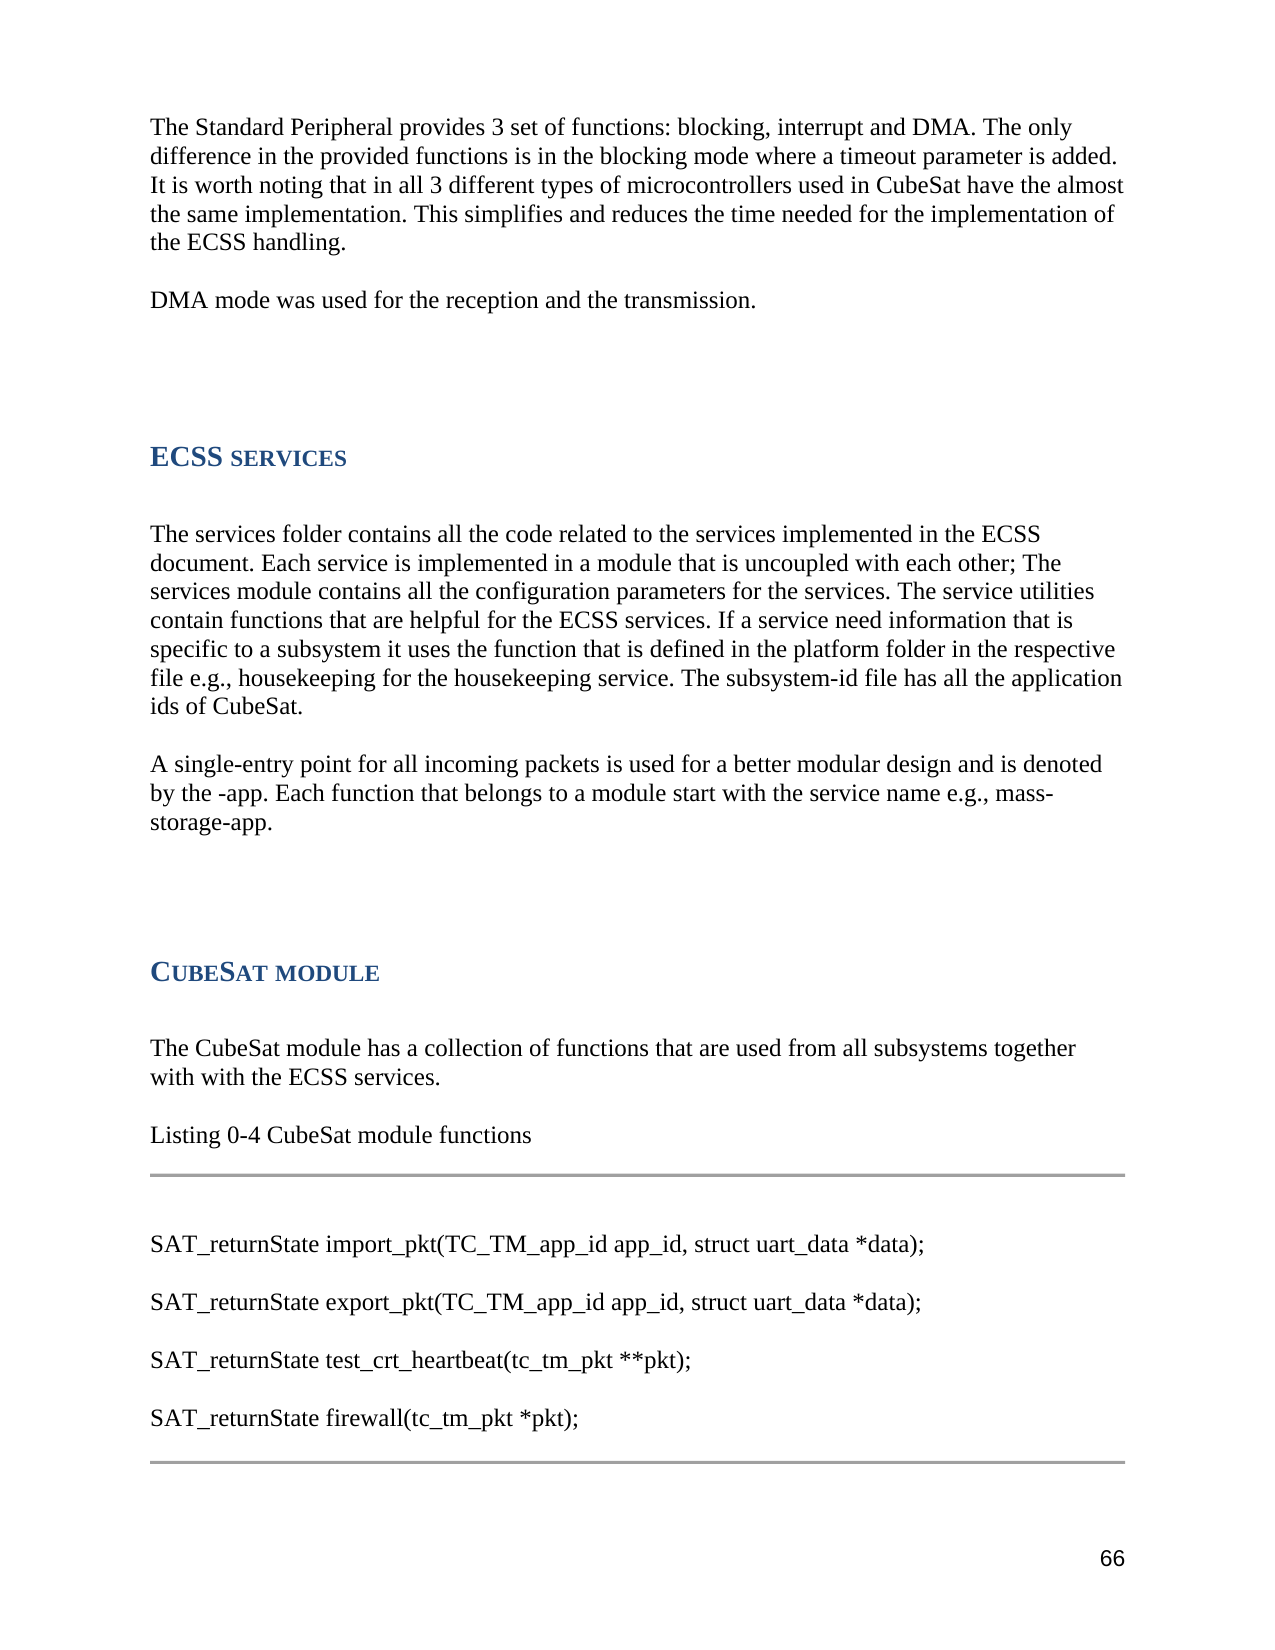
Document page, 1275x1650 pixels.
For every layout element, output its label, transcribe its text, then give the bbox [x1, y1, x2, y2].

subtitle CubeSat module [150, 954, 1089, 987]
text The CubeSat module has a collection of functions that are used from all subsystems together with with the ECSS services. [150, 1033, 1125, 1091]
text The services folder contains all the code related to the services implemented in the ECSS document. Each service is implemented in a module that is uncoupled with each other; The services module contains all the configuration parameters for the services. The service utilities contain functions that are helpful for the ECSS services. If a service need information that is specific to a subsystem it uses the function that is defined in the platform folder in the respective file e.g., housekeeping for the housekeeping service. The subsystem-id file has all the application ids of CubeSat. [150, 519, 1125, 720]
text A single-entry point for all incoming packets is used for a better modular design and is denoted by the -app. Each function that belongs to a module start with the service name e.g., mass-storage-app. [150, 749, 1125, 836]
text SAT_returnState import_pkt(TC_TM_app_id app_id, struct uart_data *data); [150, 1229, 1125, 1258]
text SAT_returnState firewall(tc_tm_pkt *pkt); [150, 1403, 1125, 1432]
text SAT_returnState test_crt_heartbeat(tc_tm_pkt **pkt); [150, 1345, 1125, 1374]
text DMA mode was used for the reception and the transmission. [150, 285, 1125, 314]
subtitle ECSS services [150, 439, 1089, 473]
text SAT_returnState export_pkt(TC_TM_app_id app_id, struct uart_data *data); [150, 1287, 1125, 1316]
text Listing 0-4 CubeSat module functions [150, 1120, 1125, 1149]
text The Standard Peripheral provides 3 set of functions: blocking, interrupt and DMA. The only difference in the provided functions is in the blocking mode where a timeout parameter is added. It is worth noting that in all 3 different types of microcontrollers used in CubeSat have the almost the same implementation. This simplifies and reduces the time needed for the implementation of the ECSS handling. [150, 112, 1125, 256]
